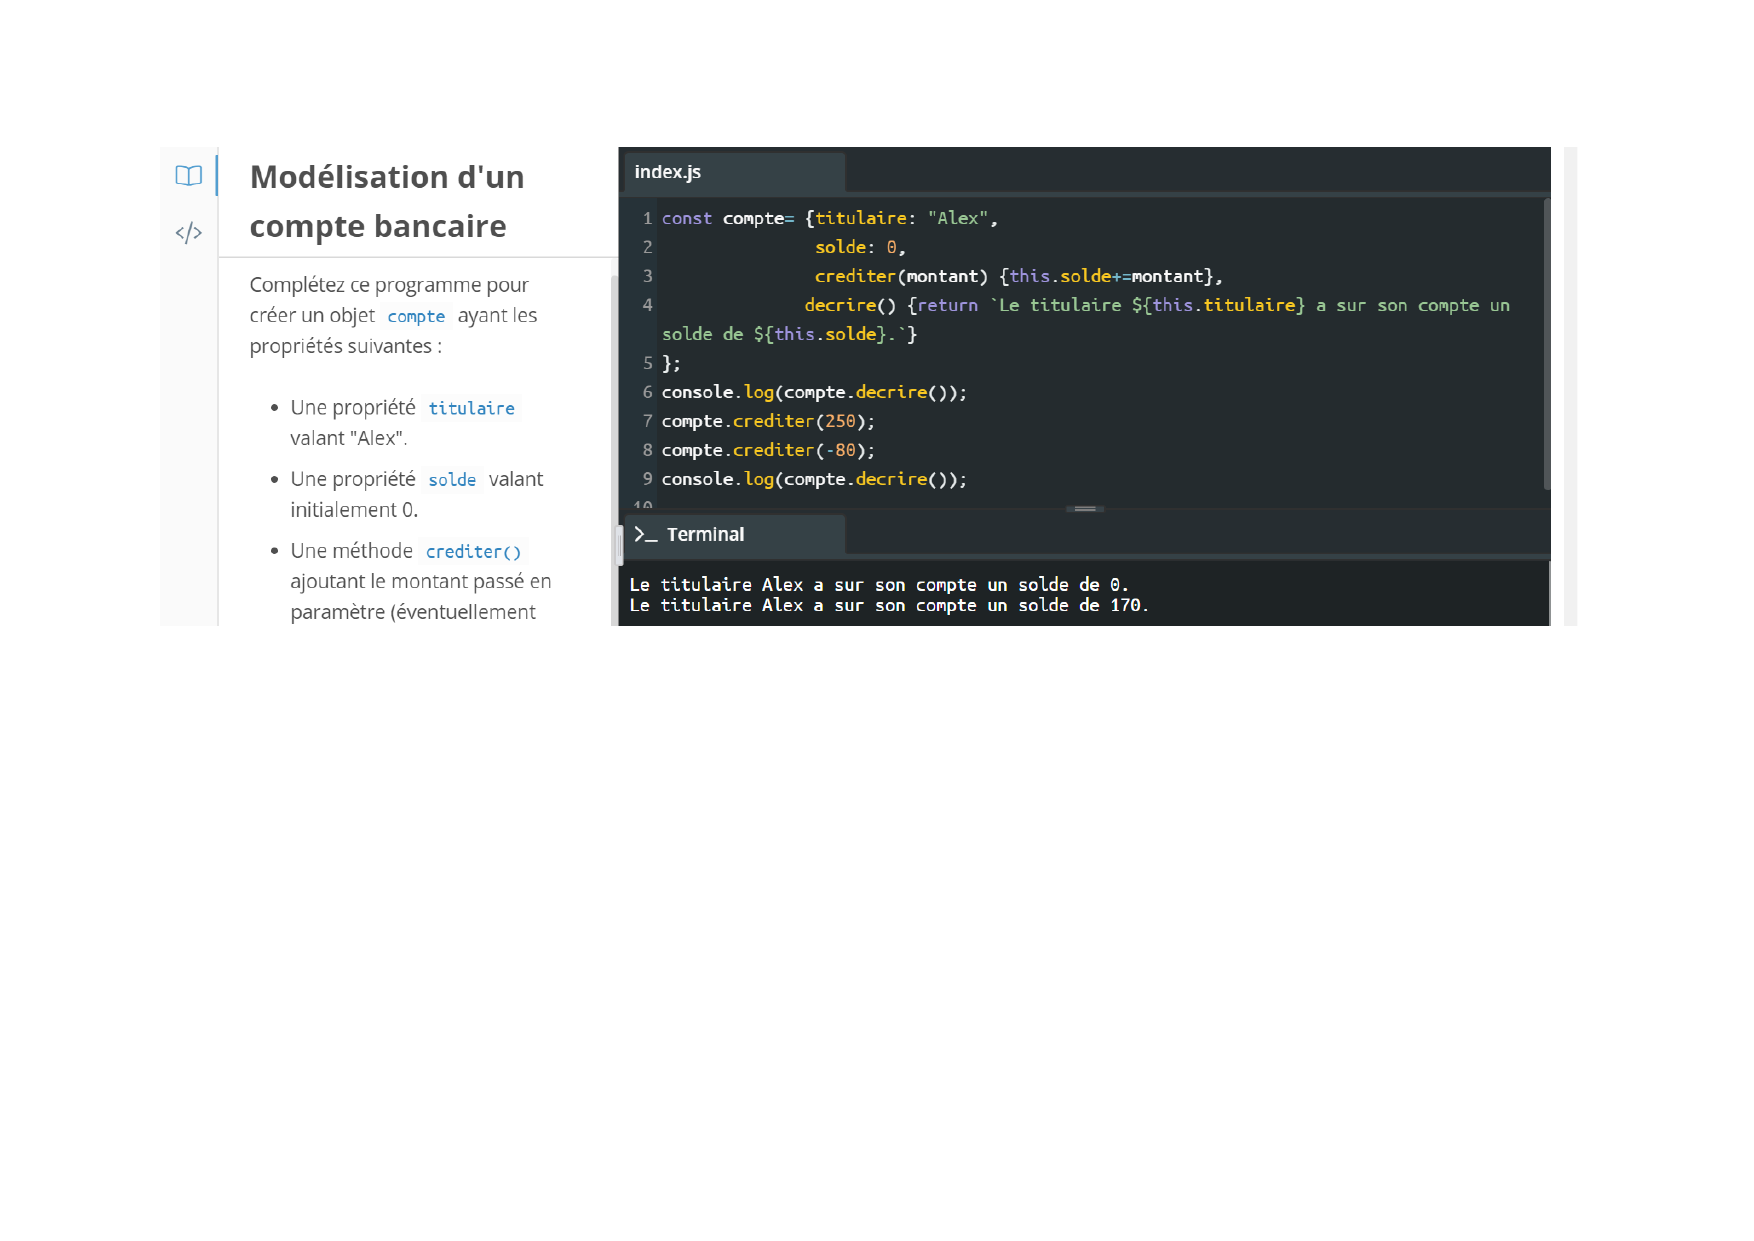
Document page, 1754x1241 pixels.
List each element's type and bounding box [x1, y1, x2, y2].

picture [147, 147, 1578, 626]
